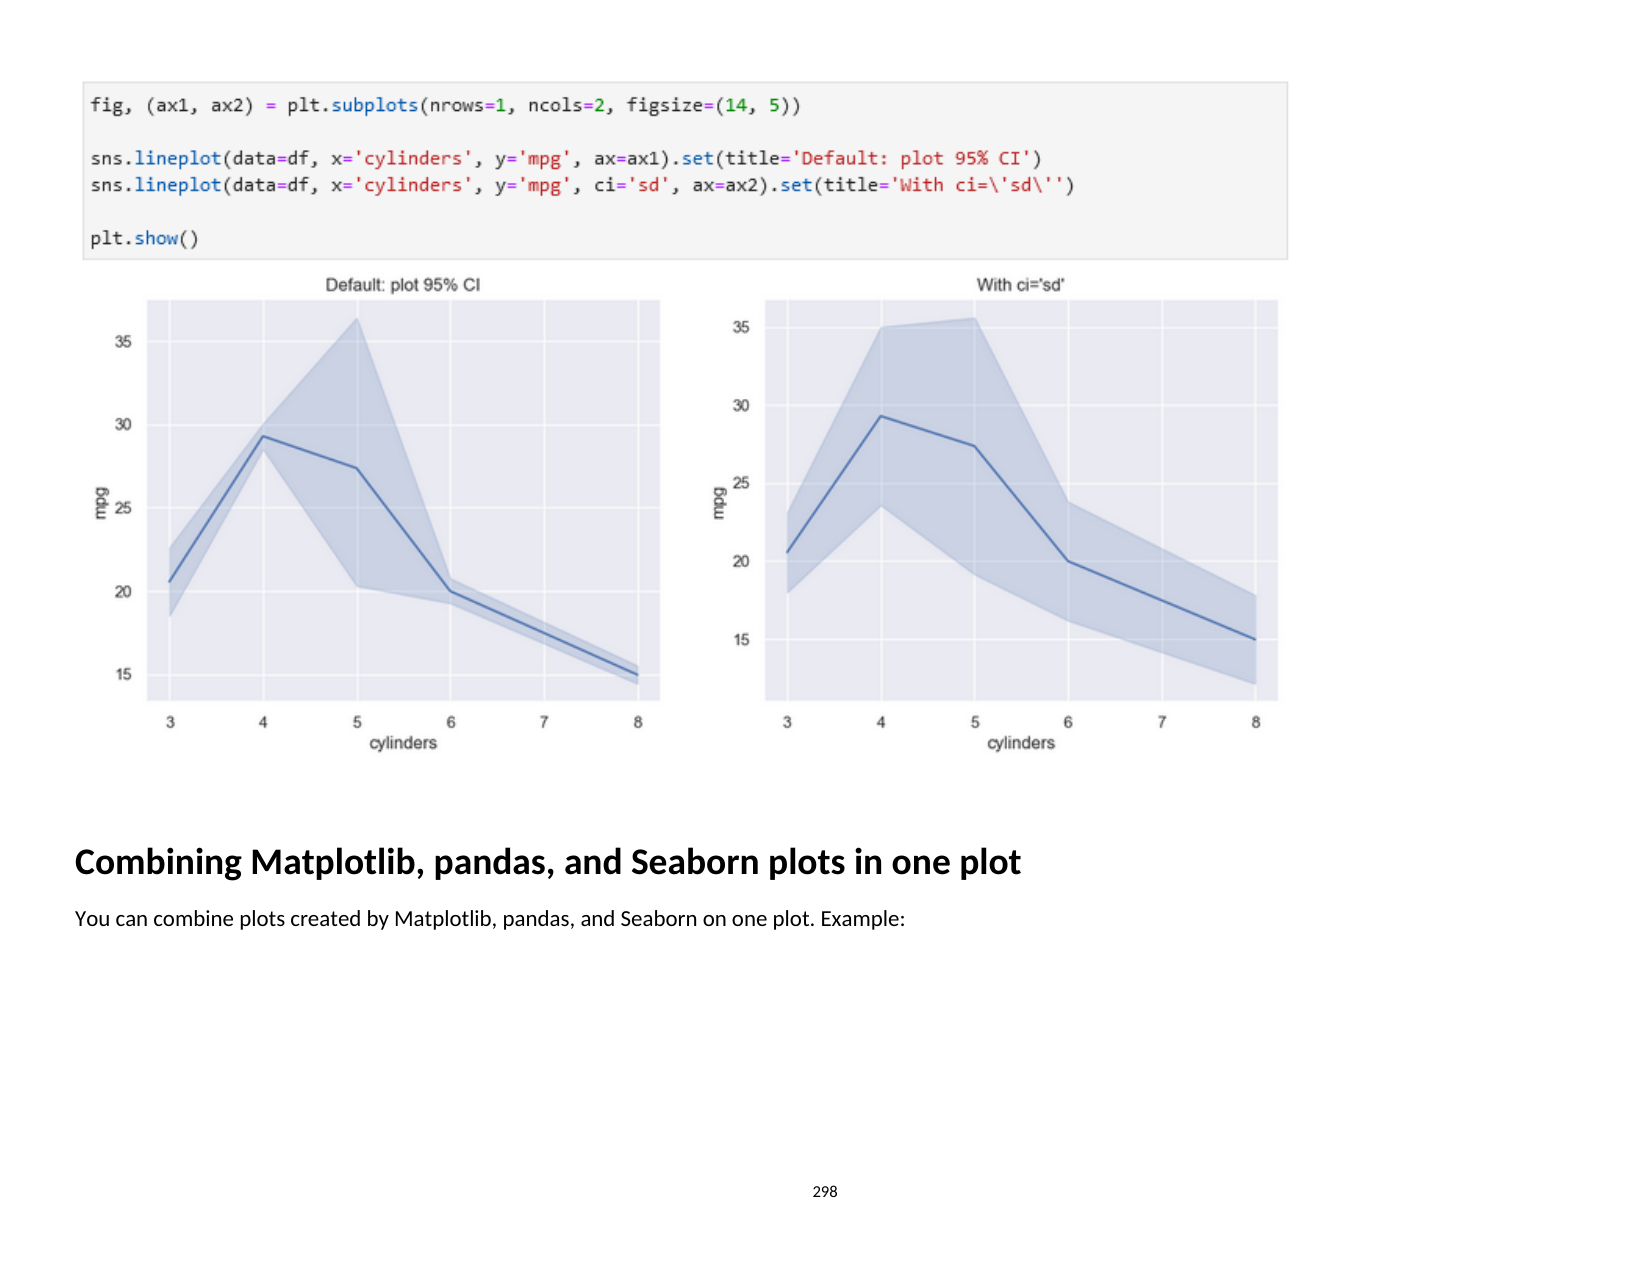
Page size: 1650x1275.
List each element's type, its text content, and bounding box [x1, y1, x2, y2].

text Combining Matplotlib, pandas, and Seaborn plots in one plot [75, 838, 1575, 883]
text You can combine plots created by Matplotlib, pandas, and Seaborn on one plot. Example: [75, 904, 1575, 932]
picture [75, 75, 1301, 772]
